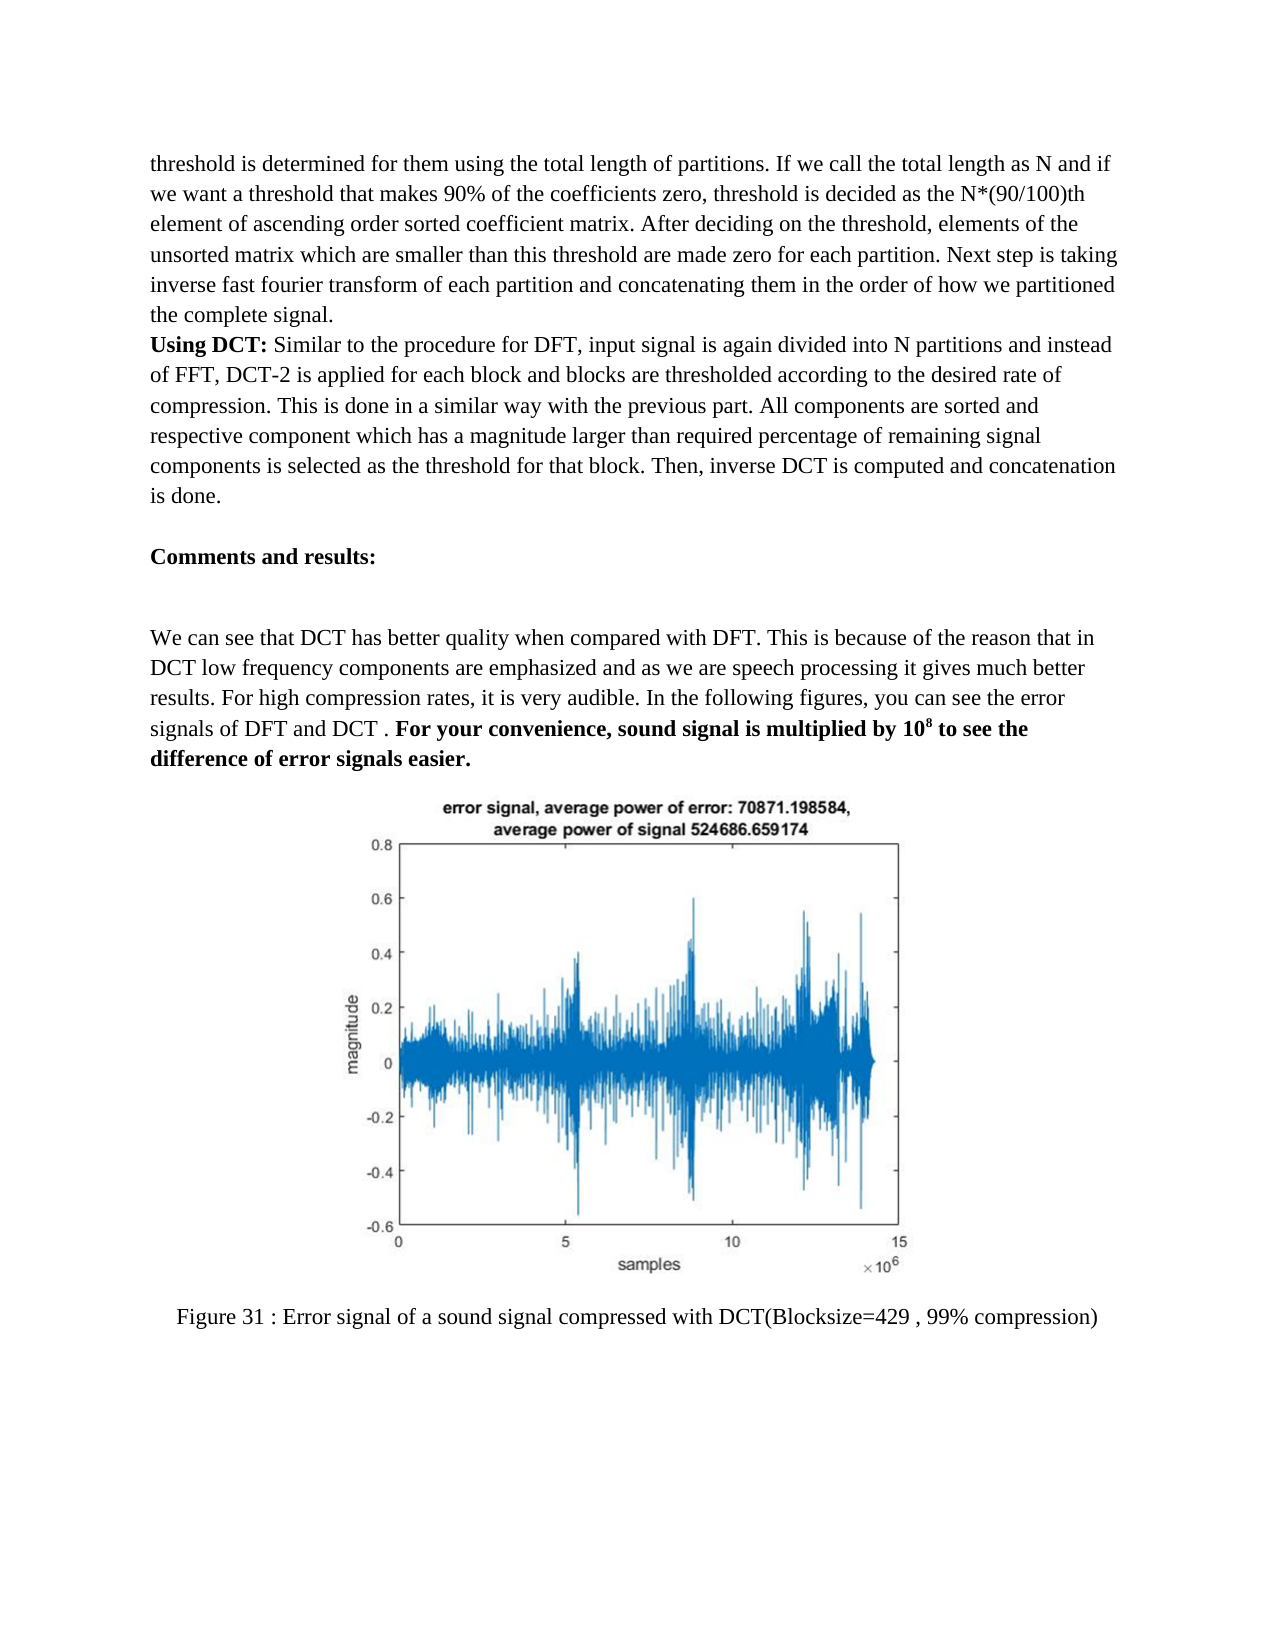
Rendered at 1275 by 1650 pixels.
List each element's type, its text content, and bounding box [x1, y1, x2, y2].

list Comments and results: [150, 543, 1125, 569]
list Using DCT: Similar to the procedure for DFT, input signal is again divided into N partitions and instead of FFT, DCT-2 is applied for each block and blocks are thresholded according to the desired rate of compression. This is done in a similar way with the previous part. All components are sorted and respective component which has a magnitude larger than required percentage of remaining signal components is selected as the threshold for that block. Then, inverse DCT is computed and concatenation is done. [150, 331, 1125, 509]
text We can see that DCT has better quality when compared with DFT. This is because of the reason that in DCT low frequency components are emphasized and as we are speech processing it gives much better results. For high compression rates, it is very audible. In the following figures, you can see the error signals of DFT and DCT . For your convenience, sound signal is multiplied by 108 to see the difference of error signals easier. [150, 624, 1125, 771]
text Figure 31 : Error signal of a sound signal compressed with DCT(Blocksize=429 , 99% compression) [150, 1303, 1125, 1329]
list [150, 150, 1125, 327]
picture [315, 795, 960, 1278]
